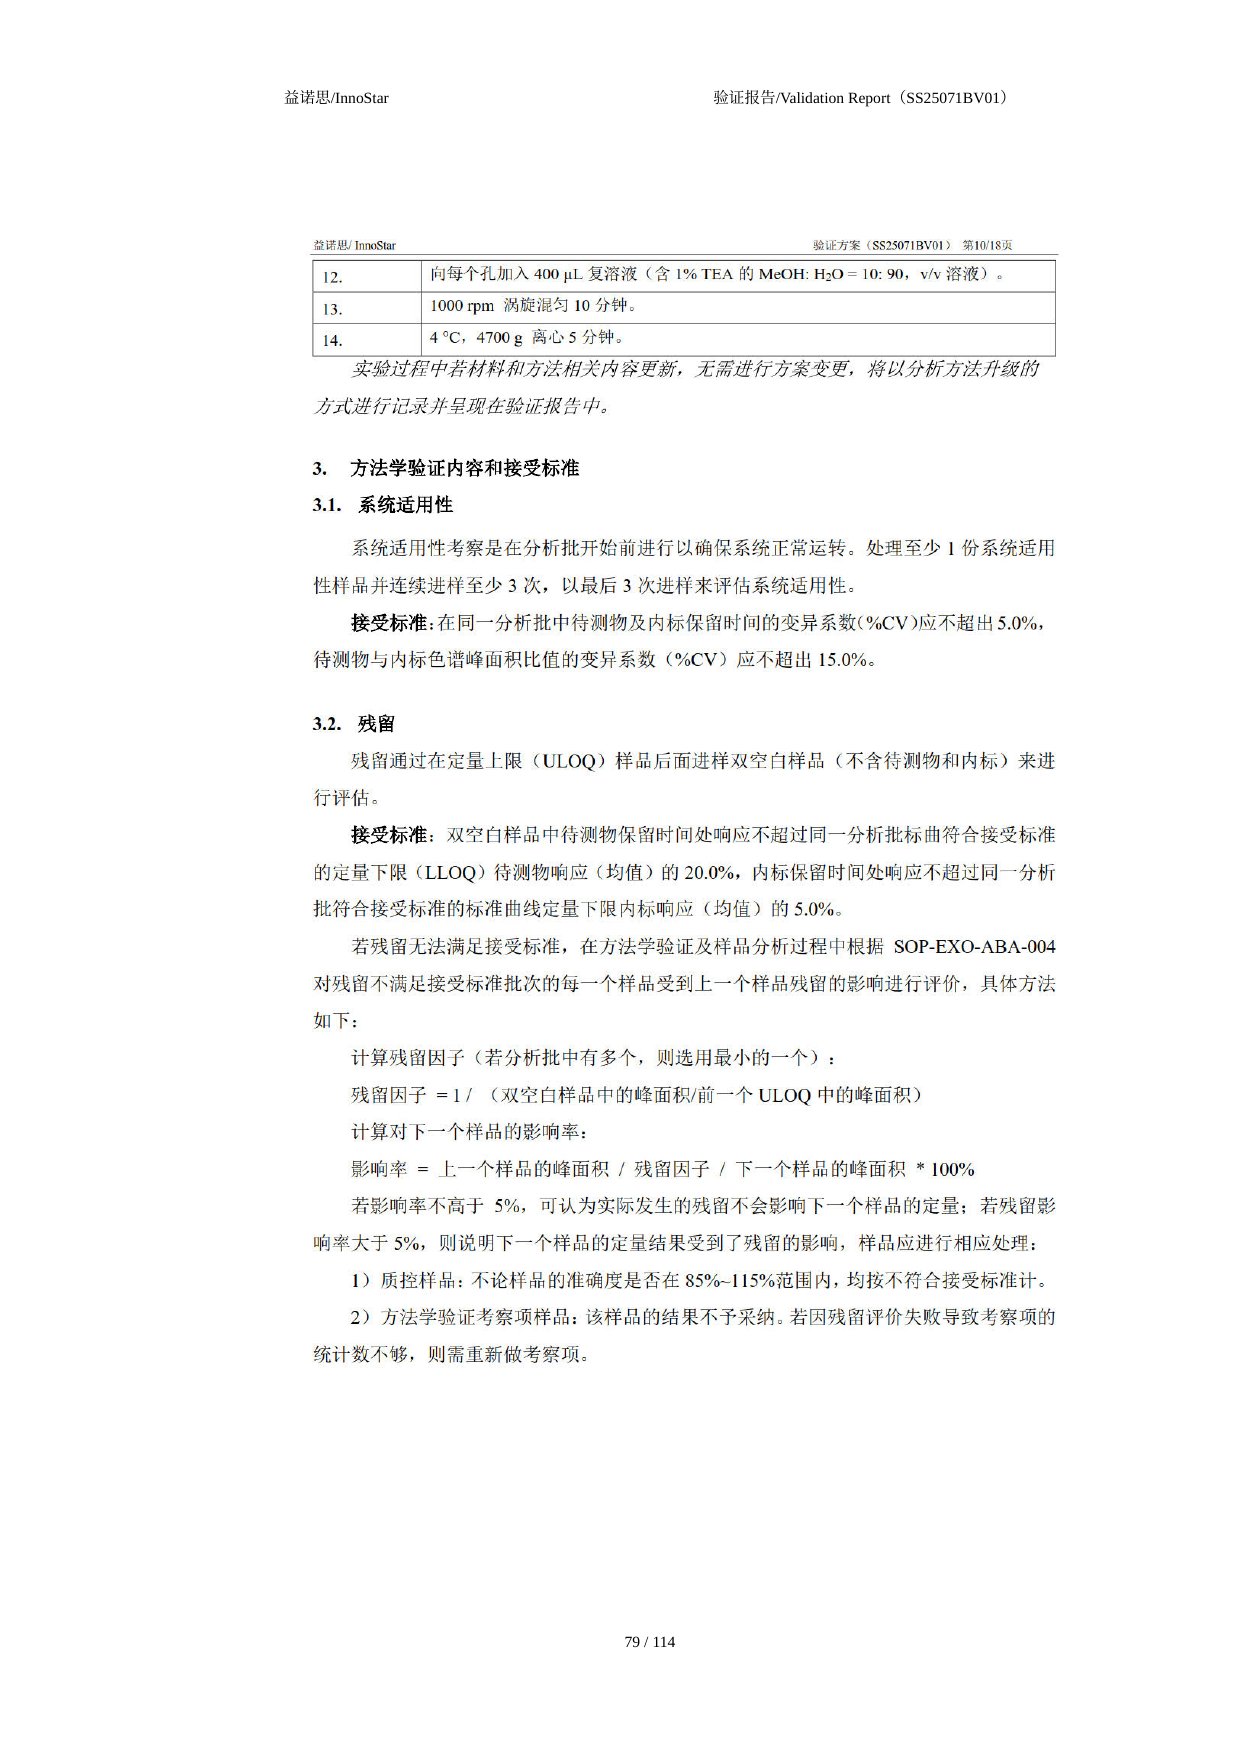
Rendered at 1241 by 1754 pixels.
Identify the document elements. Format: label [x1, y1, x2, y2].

picture [177, 147, 1123, 1485]
